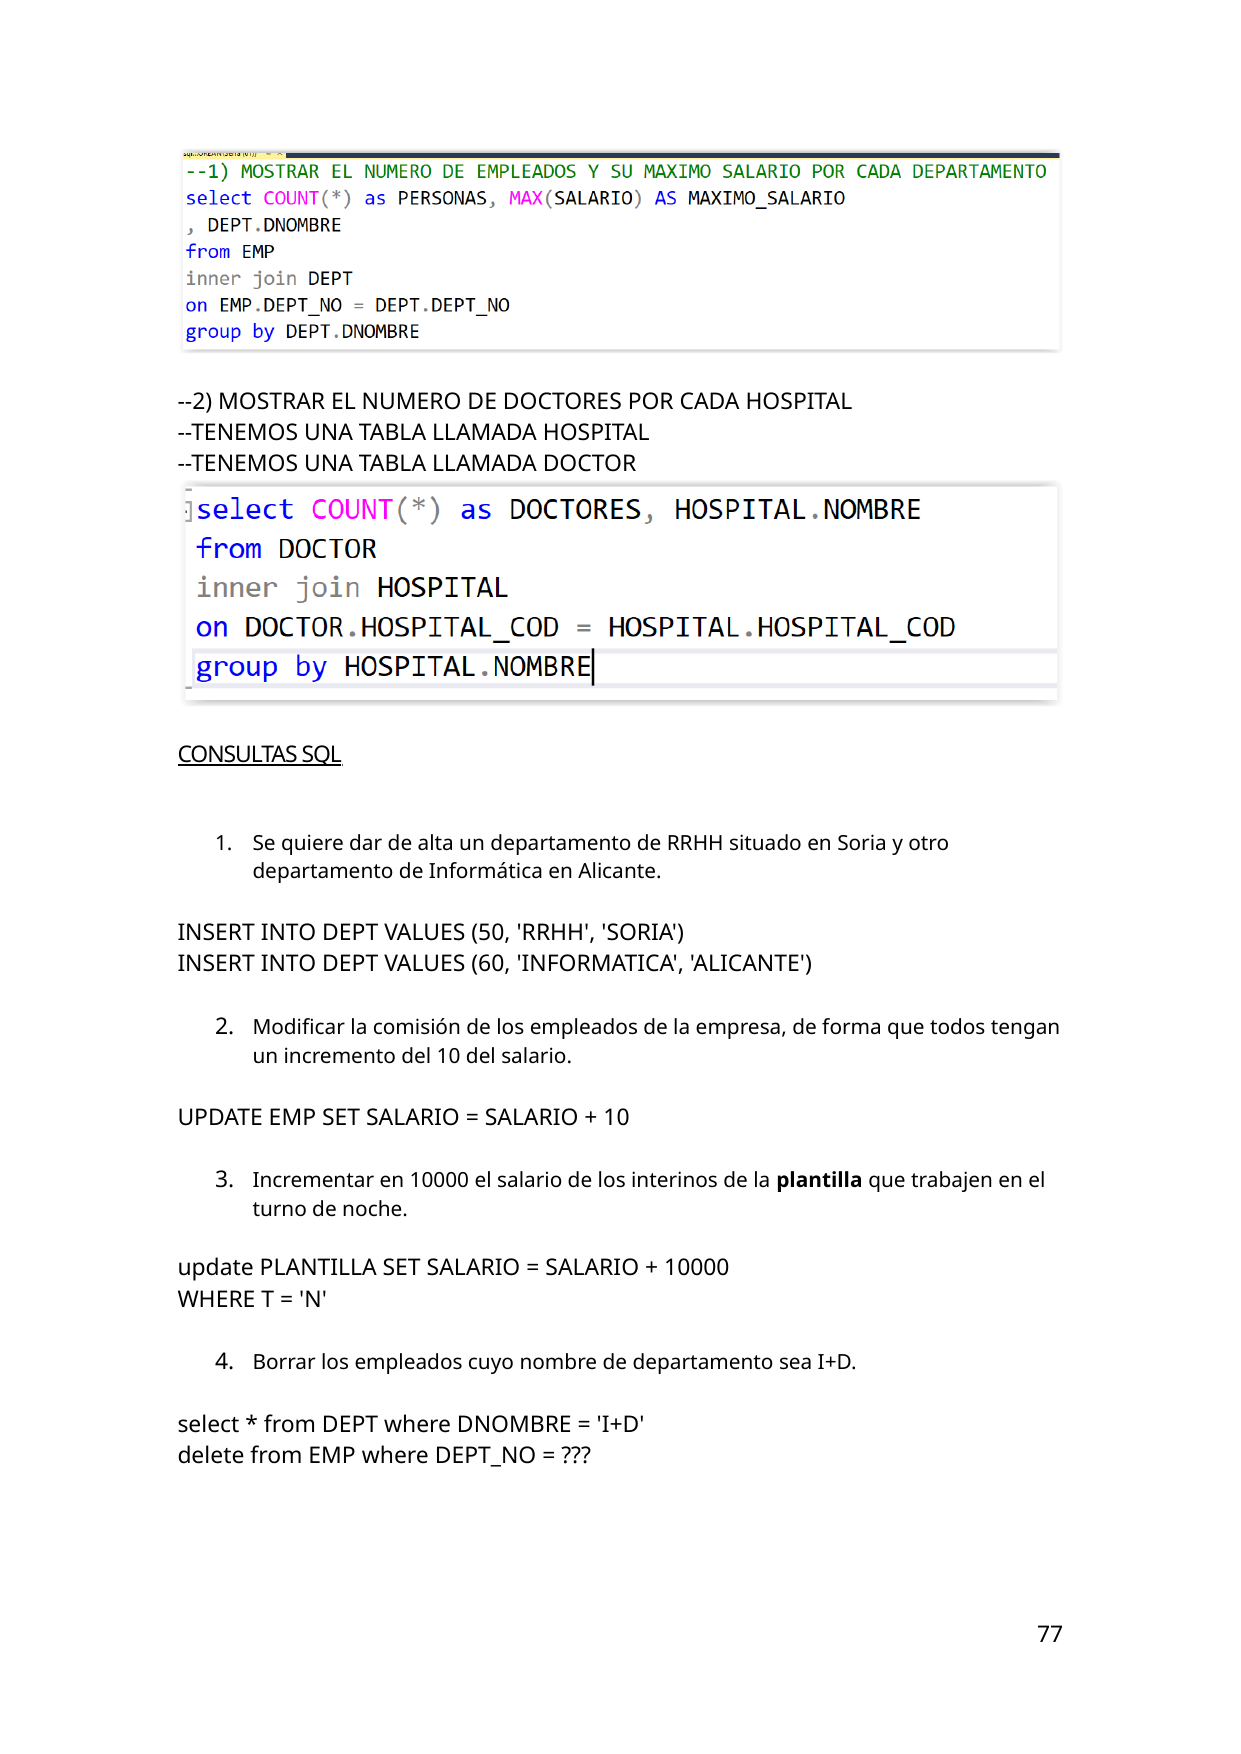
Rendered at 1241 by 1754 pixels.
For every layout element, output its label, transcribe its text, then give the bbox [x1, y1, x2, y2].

text WHERE T = 'N' [177, 1282, 1063, 1314]
list Borrar los empleados cuyo nombre de departamento sea I+D. [215, 1345, 1063, 1376]
text INSERT INTO DEPT VALUES (50, 'RRHH', 'SORIA') [177, 916, 1063, 947]
text INSERT INTO DEPT VALUES (60, 'INFORMATICA', 'ALICANTE') [177, 947, 1063, 978]
text UPDATE EMP SET SALARIO = SALARIO + 10 [177, 1101, 1063, 1132]
text --TENEMOS UNA TABLA LLAMADA HOSPITAL [177, 416, 1063, 447]
list Se quiere dar de alta un departamento de RRHH situado en Soria y otro departamento de Informática en Alicante. [215, 828, 1063, 885]
text select * from DEPT where DNOMBRE = 'I+D' [177, 1407, 1063, 1439]
picture [177, 147, 1063, 354]
text delete from EMP where DEPT_NO = ??? [177, 1439, 1063, 1470]
picture [177, 478, 1063, 707]
list Incrementar en 10000 el salario de los interinos de la plantilla que trabajen en el turno de noche. [215, 1163, 1063, 1223]
text update PLANTILLA SET SALARIO = SALARIO + 10000 [177, 1251, 1063, 1282]
list Modificar la comisión de los empleados de la empresa, de forma que todos tengan un incremento del 10 del salario. [215, 1010, 1063, 1069]
text --TENEMOS UNA TABLA LLAMADA DOCTOR [177, 447, 1063, 478]
title CONSULTAS SQL [177, 738, 1063, 769]
text --2) MOSTRAR EL NUMERO DE DOCTORES POR CADA HOSPITAL [177, 385, 1063, 416]
